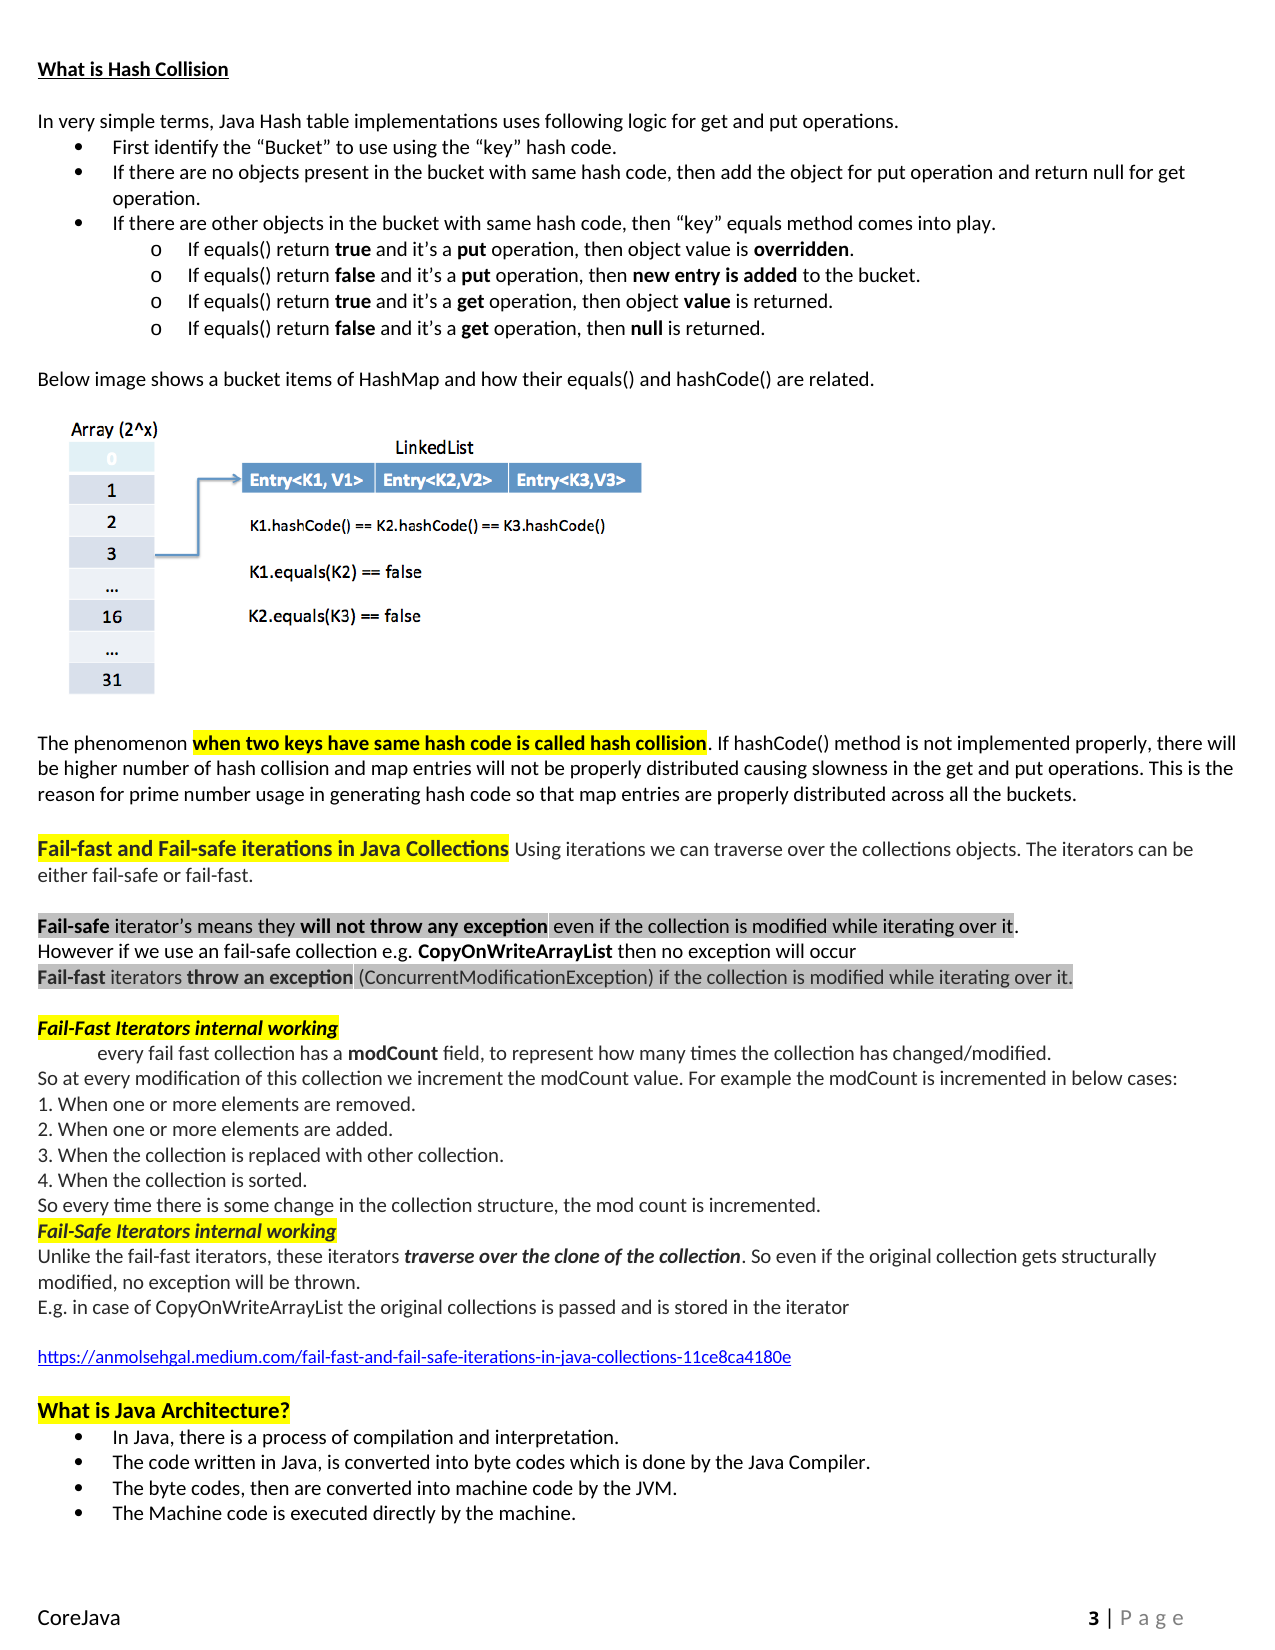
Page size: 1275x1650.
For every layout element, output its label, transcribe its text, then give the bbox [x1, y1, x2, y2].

text What is Hash Collision [37, 56, 1237, 82]
text Unlike the fail-fast iterators, these iterators traverse over the clone of the collection. So even if the original collection gets structurally modified, no exception will be thrown. [37, 1243, 1237, 1294]
text In very simple terms, Java Hash table implementations uses following logic for get and put operations. [37, 109, 1237, 134]
text Fail-fast and Fail-safe iterations in Java Collections Using iterations we can traverse over the collections objects. The iterators can be either fail-safe or fail-fast. [37, 834, 1237, 888]
list The Machine code is executed directly by the machine. [75, 1500, 1237, 1582]
list The byte codes, then are converted into machine code by the JVM. [75, 1475, 1237, 1500]
list If equals() return false and it’s a put operation, then new entry is added to the bucket. [150, 262, 1237, 289]
text Fail-safe iterator’s means they will not throw any exception even if the collection is modified while iterating over it. However if we use an fail-safe collection e.g. CopyOnWriteArrayList then no exception will occur Fail-fast iterators throw an exception (ConcurrentModificationException) if the collection is modified while iterating over it. [37, 888, 1237, 989]
list In Java, there is a process of compilation and interpretation. [75, 1424, 1237, 1449]
list If equals() return true and it’s a put operation, then object value is overridden. [150, 236, 1237, 262]
list The code written in Java, is converted into byte codes which is done by the Java Compiler. [75, 1449, 1237, 1475]
list If there are no objects present in the bucket with same hash code, then add the object for put operation and return null for get operation. [75, 159, 1237, 210]
list If equals() return true and it’s a get operation, then object value is returned. [150, 289, 1237, 315]
text Fail-Fast Iterators internal working every fail fast collection has a modCount field, to represent how many times the collection has changed/modified. So at every modification of this collection we increment the modCount value. For example the modCount is incremented in below cases: 1. When one or more elements are removed. 2. When one or more elements are added. 3. When the collection is replaced with other collection. 4. When the collection is sorted. So every time there is some change in the collection structure, the mod count is incremented. Fail-Safe Iterators internal working [37, 989, 1237, 1243]
picture [37, 392, 659, 730]
text What is Java Architecture? [37, 1368, 1237, 1424]
list If there are other objects in the bucket with same hash code, then “key” equals method comes into play. [75, 210, 1237, 236]
list First identify the “Bucket” to use using the “key” hash code. [75, 134, 1237, 159]
list If equals() return false and it’s a get operation, then null is returned. [150, 315, 1237, 342]
text E.g. in case of CopyOnWriteArrayList the original collections is passed and is stored in the iterator https://anmolsehgal.medium.com/fail-fast-and-fail-safe-iterations-in-java-collections-11ce8ca4180e [37, 1294, 1237, 1368]
